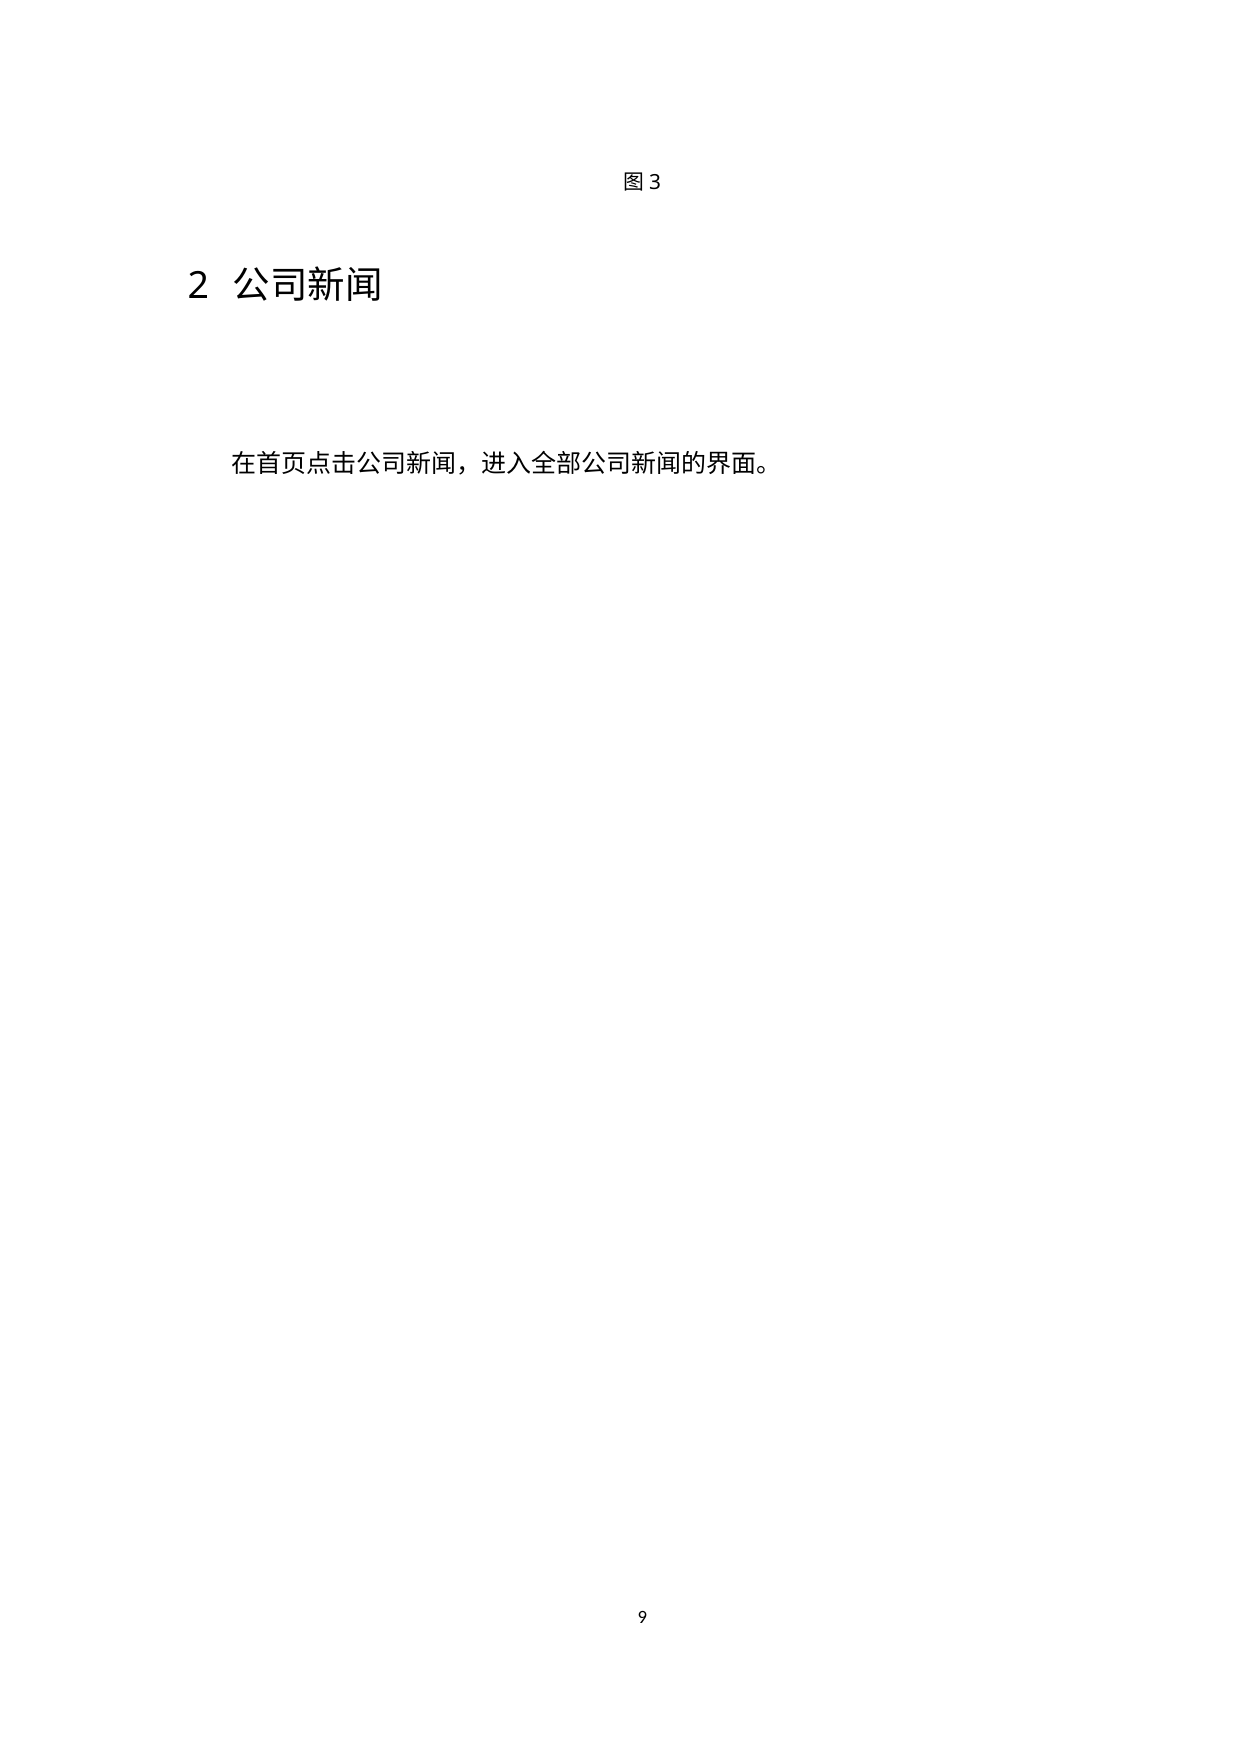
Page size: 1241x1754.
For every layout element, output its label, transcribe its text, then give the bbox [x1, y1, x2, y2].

subtitle 公司新闻 [187, 248, 1053, 316]
text 图 3 [187, 164, 1053, 198]
text 在首页点击公司新闻，进入全部公司新闻的界面。 [187, 427, 1053, 495]
